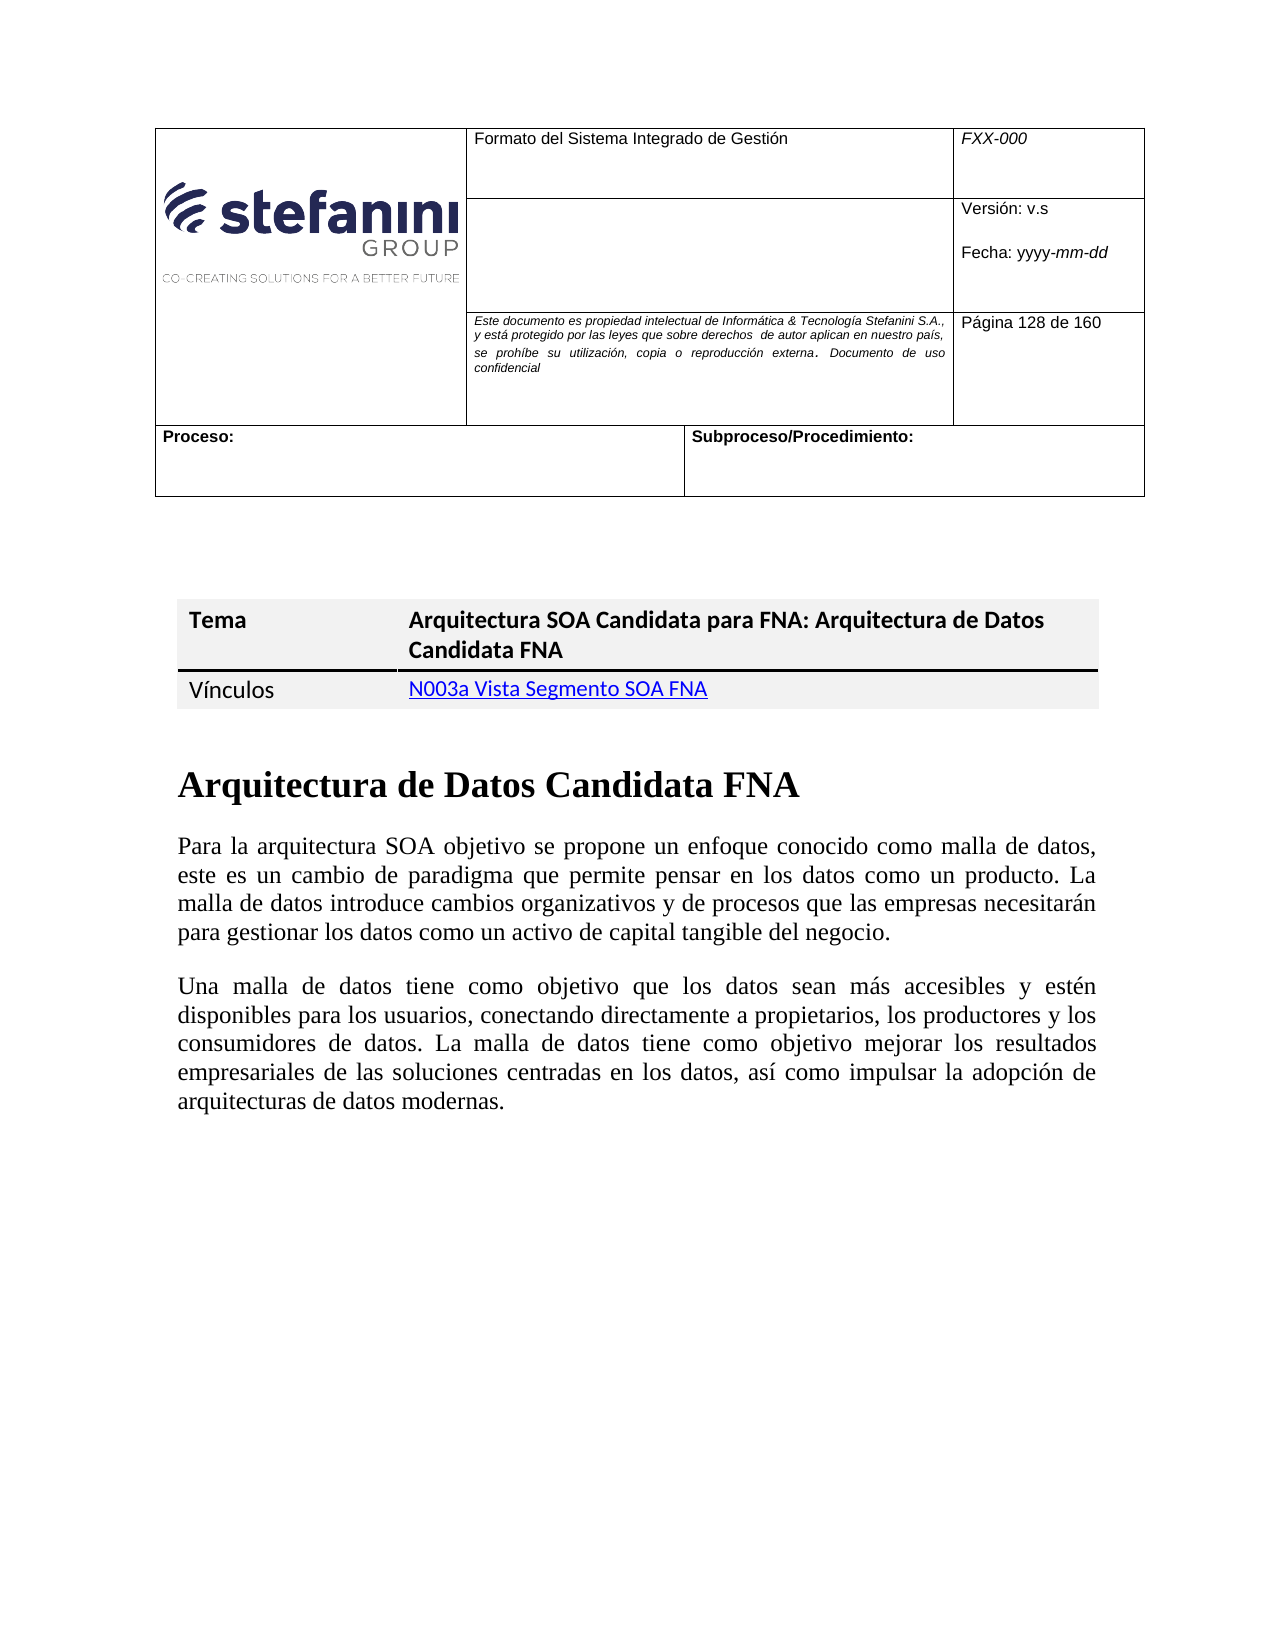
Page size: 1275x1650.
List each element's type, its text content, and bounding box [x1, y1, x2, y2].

picture [162, 182, 460, 286]
table_header Arquitectura SOA Candidata para FNA: Arquitectura de Datos Candidata FNA [398, 600, 1098, 669]
table_cell Vínculos [178, 672, 397, 708]
table_cell N003a Vista Segmento SOA FNA [398, 672, 1098, 708]
text Una malla de datos tiene como objetivo que los datos sean más accesibles y estén disponibles para los usuarios, conectando directamente a propietarios, los productores y los consumidores de datos. La malla de datos tiene como objetivo mejorar los resultados empresariales de las soluciones centradas en los datos, así como impulsar la adopción de arquitecturas de datos modernas. [177, 971, 1098, 1115]
table_header Tema [178, 600, 397, 669]
text Para la arquitectura SOA objetivo se propone un enfoque conocido como malla de datos, este es un cambio de paradigma que permite pensar en los datos como un producto. La malla de datos introduce cambios organizativos y de procesos que las empresas necesitarán para gestionar los datos como un activo de capital tangible del negocio. [177, 831, 1098, 946]
subtitle Arquitectura de Datos Candidata FNA [177, 763, 1098, 806]
